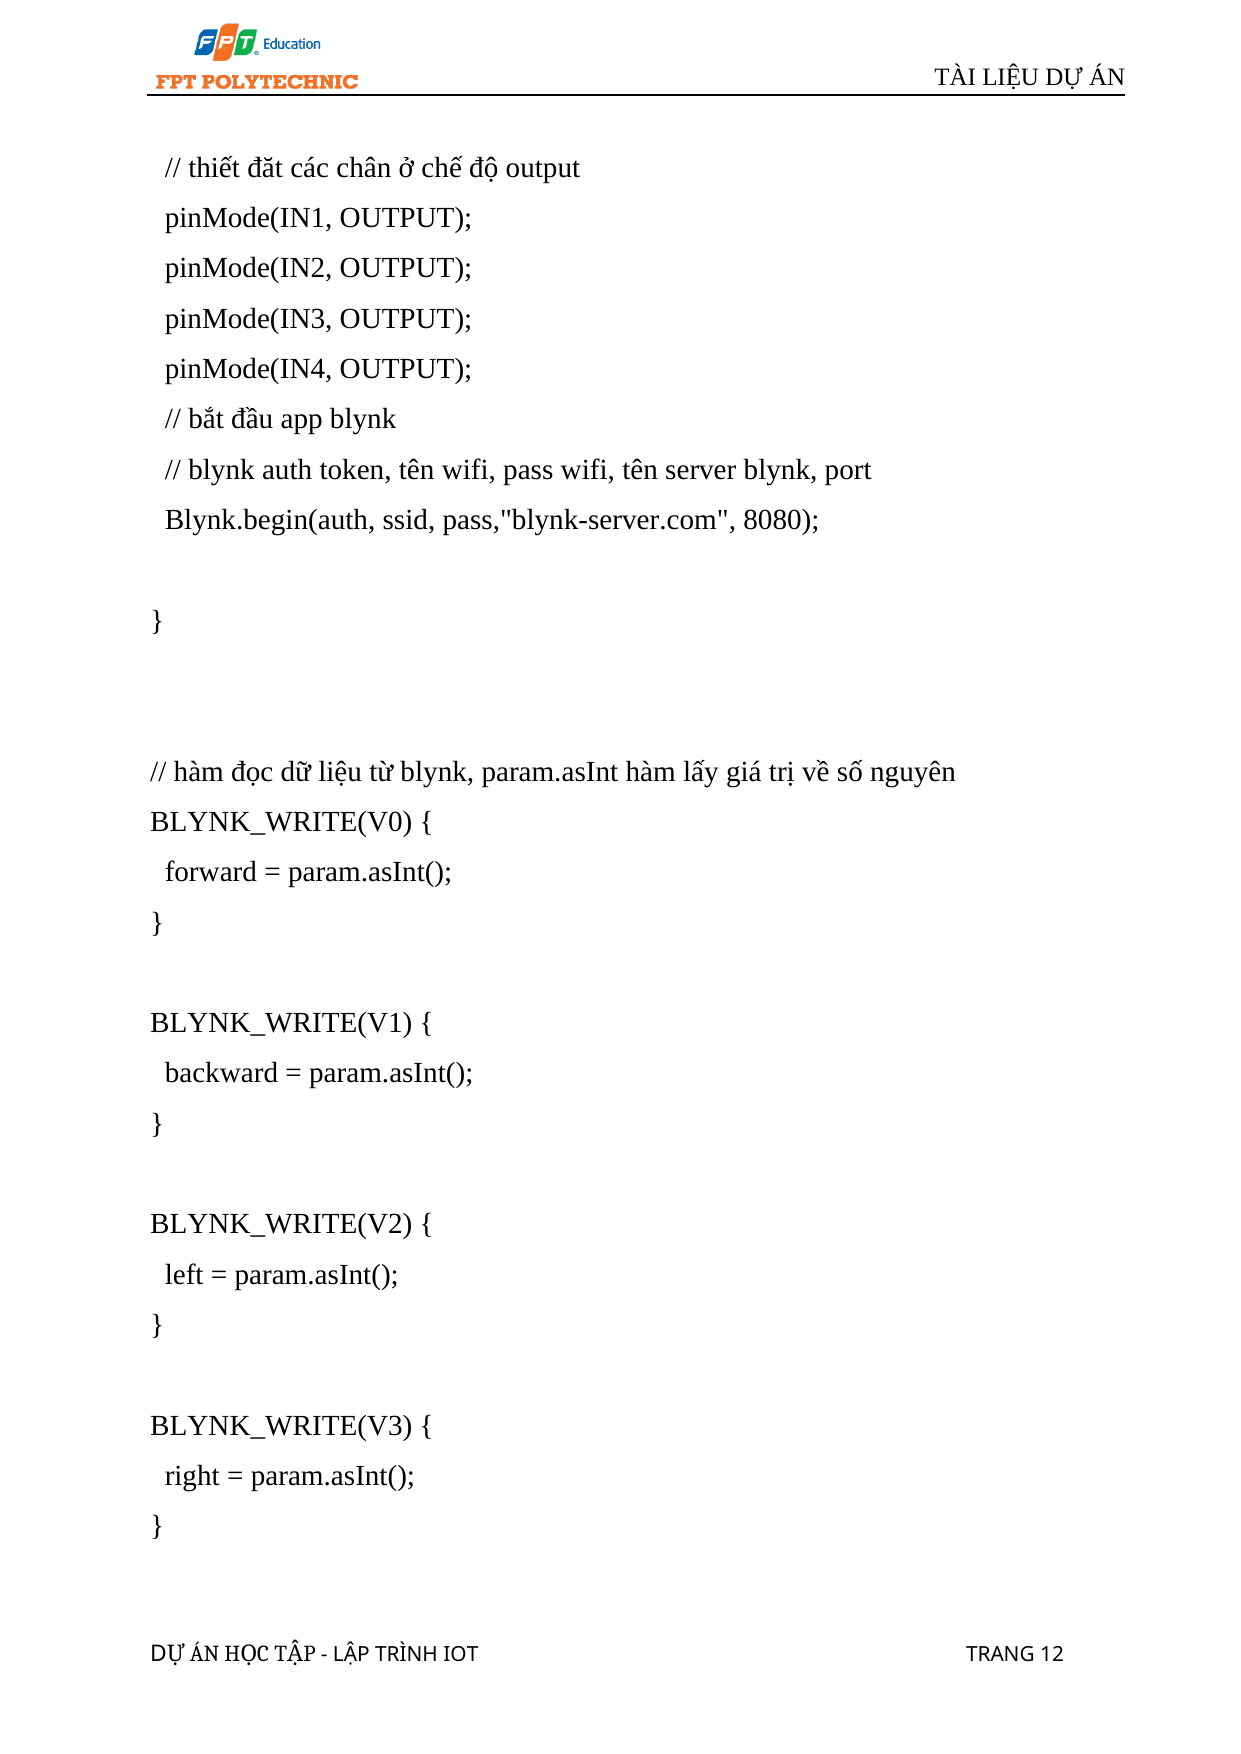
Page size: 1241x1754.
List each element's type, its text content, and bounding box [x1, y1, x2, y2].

subtitle Blynk.begin(auth, ssid, pass,"blynk-server.com", 8080); [150, 502, 1120, 536]
subtitle pinMode(IN4, OUTPUT); [150, 351, 1120, 385]
subtitle } [150, 905, 1120, 938]
subtitle } [150, 1307, 1120, 1341]
subtitle } [150, 1106, 1120, 1139]
subtitle } [150, 603, 1120, 636]
subtitle // bắt đầu app blynk [150, 402, 1120, 435]
subtitle forward = param.asInt(); [150, 854, 1120, 888]
picture [151, 19, 364, 94]
subtitle BLYNK_WRITE(V2) { [150, 1207, 1120, 1240]
subtitle pinMode(IN2, OUTPUT); [150, 251, 1120, 284]
subtitle BLYNK_WRITE(V0) { [150, 804, 1120, 838]
subtitle // thiết đăt các chân ở chế độ output [150, 150, 1120, 183]
subtitle pinMode(IN1, OUTPUT); [150, 200, 1120, 234]
subtitle backward = param.asInt(); [150, 1056, 1120, 1089]
subtitle BLYNK_WRITE(V1) { [150, 1005, 1120, 1039]
subtitle right = param.asInt(); [150, 1458, 1120, 1492]
subtitle // blynk auth token, tên wifi, pass wifi, tên server blynk, port [150, 452, 1120, 485]
subtitle left = param.asInt(); [150, 1257, 1120, 1290]
subtitle pinMode(IN3, OUTPUT); [150, 301, 1120, 334]
subtitle } [150, 1508, 1120, 1542]
subtitle // hàm đọc dữ liệu từ blynk, param.asInt hàm lấy giá trị về số nguyên [150, 754, 1120, 787]
subtitle BLYNK_WRITE(V3) { [150, 1408, 1120, 1441]
